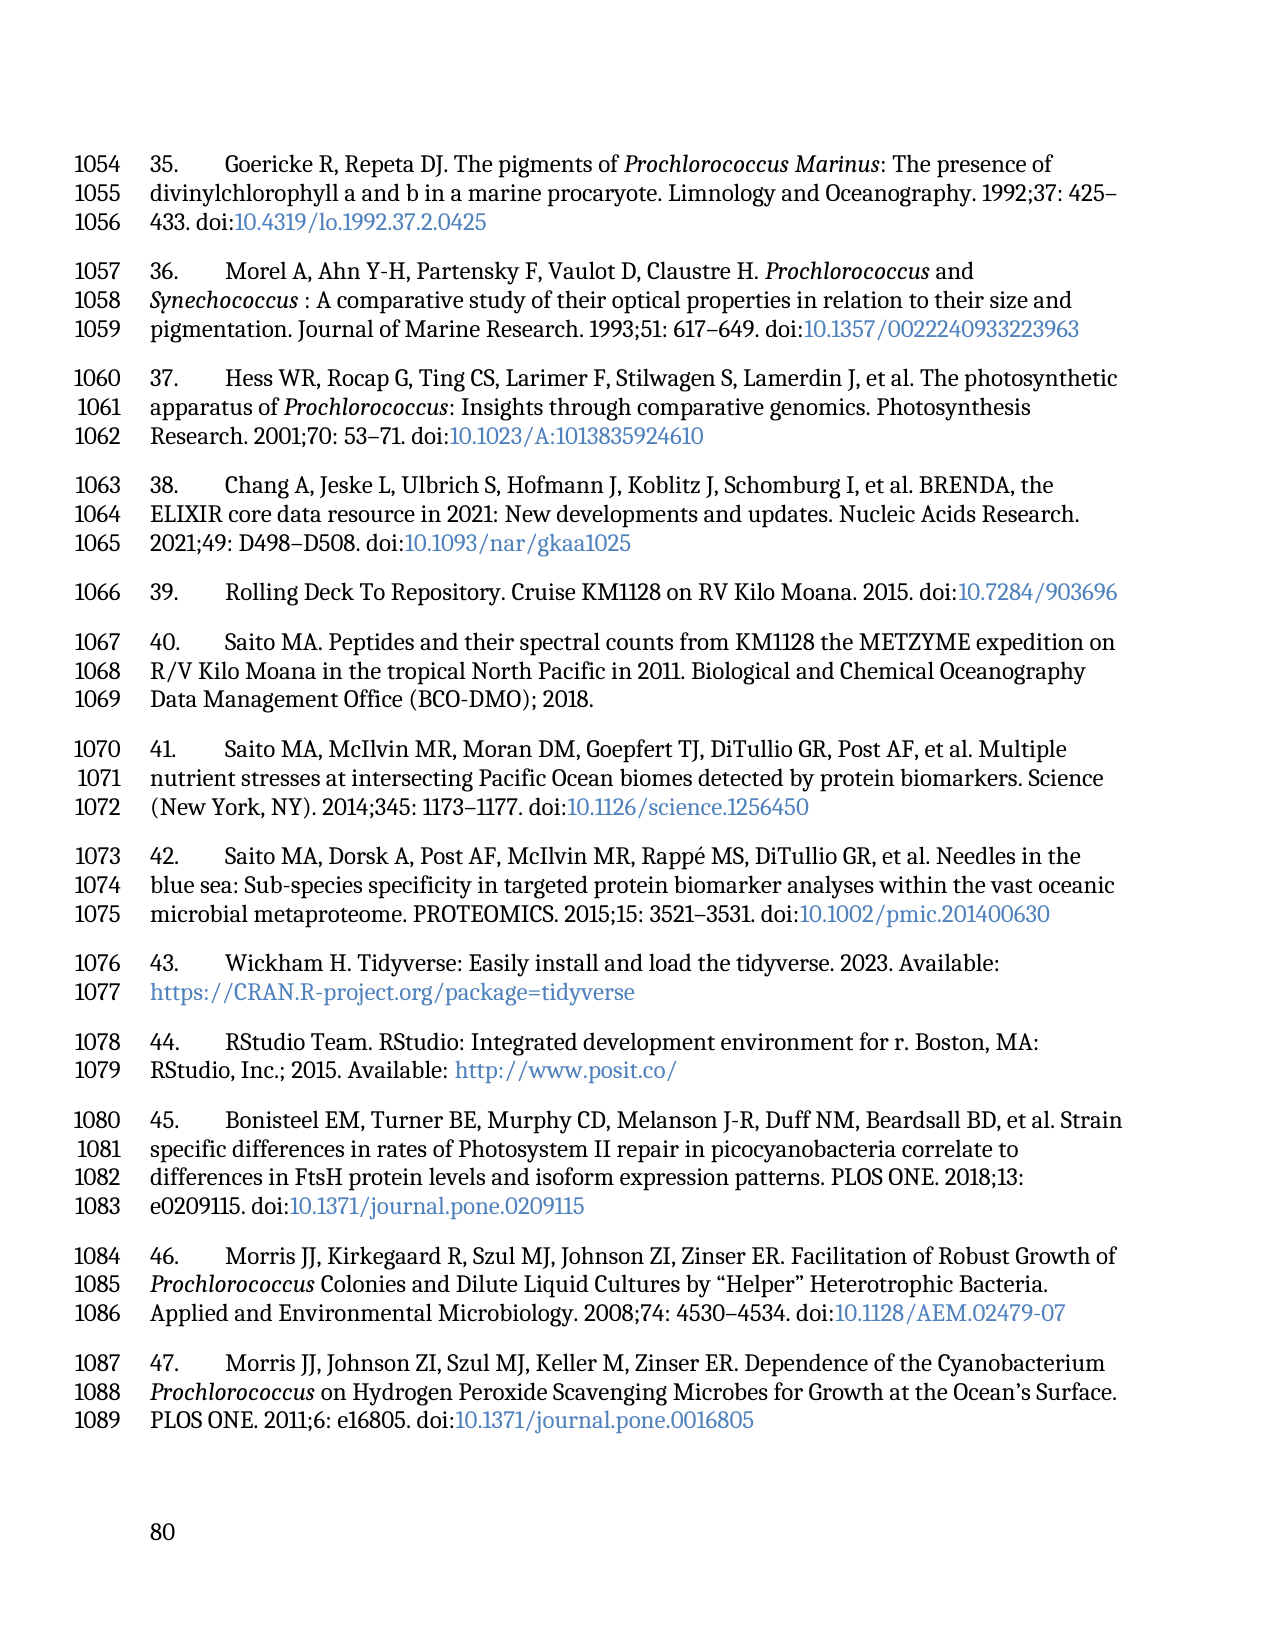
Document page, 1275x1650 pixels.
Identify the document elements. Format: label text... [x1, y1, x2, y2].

text 42. Saito MA, Dorsk A, Post AF, McIlvin MR, Rappé MS, DiTullio GR, et al. Needles in the blue sea: Sub-species specificity in targeted protein biomarker analyses within the vast oceanic microbial metaproteome. PROTEOMICS. 2015;15: 3521–3531. doi:10.1002/pmic.201400630 [150, 842, 1125, 928]
text 38. Chang A, Jeske L, Ulbrich S, Hofmann J, Koblitz J, Schomburg I, et al. BRENDA, the ELIXIR core data resource in 2021: New developments and updates. Nucleic Acids Research. 2021;49: D498–D508. doi:10.1093/nar/gkaa1025 [150, 471, 1125, 557]
text 47. Morris JJ, Johnson ZI, Szul MJ, Keller M, Zinser ER. Dependence of the Cyanobacterium Prochlorococcus on Hydrogen Peroxide Scavenging Microbes for Growth at the Ocean’s Surface. PLOS ONE. 2011;6: e16805. doi:10.1371/journal.pone.0016805 [150, 1349, 1125, 1435]
text 35. Goericke R, Repeta DJ. The pigments of Prochlorococcus Marinus: The presence of divinylchlorophyll a and b in a marine procaryote. Limnology and Oceanography. 1992;37: 425–433. doi:10.4319/lo.1992.37.2.0425 [150, 150, 1125, 236]
text 45. Bonisteel EM, Turner BE, Murphy CD, Melanson J-R, Duff NM, Beardsall BD, et al. Strain specific differences in rates of Photosystem II repair in picocyanobacteria correlate to differences in FtsH protein levels and isoform expression patterns. PLOS ONE. 2018;13: e0209115. doi:10.1371/journal.pone.0209115 [150, 1106, 1125, 1221]
text 43. Wickham H. Tidyverse: Easily install and load the tidyverse. 2023. Available: https://CRAN.R-project.org/package=tidyverse [150, 949, 1125, 1007]
text 40. Saito MA. Peptides and their spectral counts from KM1128 the METZYME expedition on R/V Kilo Moana in the tropical North Pacific in 2011. Biological and Chemical Oceanography Data Management Office (BCO-DMO); 2018. [150, 628, 1125, 714]
text 44. RStudio Team. RStudio: Integrated development environment for r. Boston, MA: RStudio, Inc.; 2015. Available: http://www.posit.co/ [150, 1027, 1125, 1085]
text 39. Rolling Deck To Repository. Cruise KM1128 on RV Kilo Moana. 2015. doi:10.7284/903696 [150, 578, 1125, 607]
text 46. Morris JJ, Kirkegaard R, Szul MJ, Johnson ZI, Zinser ER. Facilitation of Robust Growth of Prochlorococcus Colonies and Dilute Liquid Cultures by “Helper” Heterotrophic Bacteria. Applied and Environmental Microbiology. 2008;74: 4530–4534. doi:10.1128/AEM.02479-07 [150, 1242, 1125, 1328]
text 41. Saito MA, McIlvin MR, Moran DM, Goepfert TJ, DiTullio GR, Post AF, et al. Multiple nutrient stresses at intersecting Pacific Ocean biomes detected by protein biomarkers. Science (New York, NY). 2014;345: 1173–1177. doi:10.1126/science.1256450 [150, 735, 1125, 821]
text 37. Hess WR, Rocap G, Ting CS, Larimer F, Stilwagen S, Lamerdin J, et al. The photosynthetic apparatus of Prochlorococcus: Insights through comparative genomics. Photosynthesis Research. 2001;70: 53–71. doi:10.1023/A:1013835924610 [150, 364, 1125, 450]
text 36. Morel A, Ahn Y-H, Partensky F, Vaulot D, Claustre H. Prochlorococcus and Synechococcus : A comparative study of their optical properties in relation to their size and pigmentation. Journal of Marine Research. 1993;51: 617–649. doi:10.1357/0022240933223963 [150, 257, 1125, 343]
